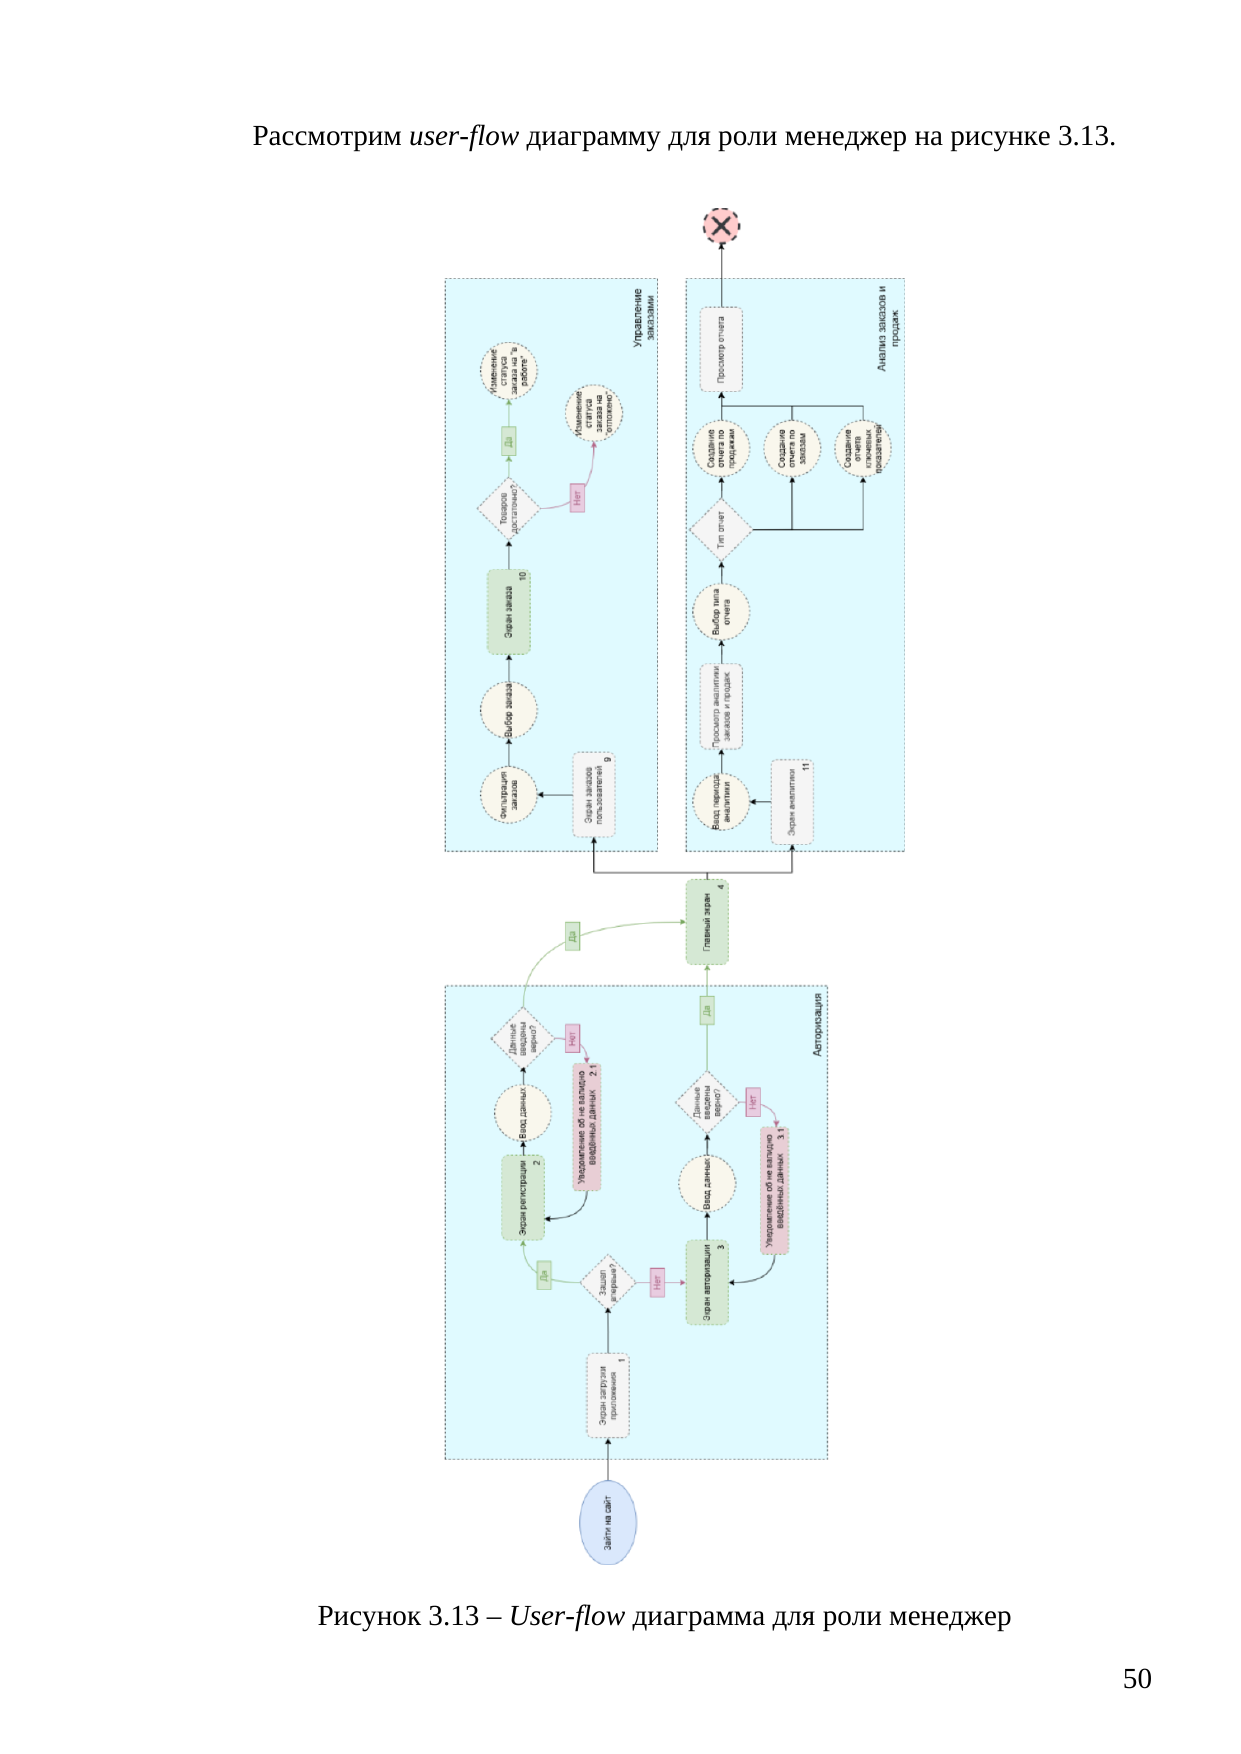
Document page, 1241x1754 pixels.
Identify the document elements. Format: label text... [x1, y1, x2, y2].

text Рисунок 3.13 – User-flow диаграмма для роли менеджер [177, 1598, 1152, 1632]
text Рассмотрим user-flow диаграмму для роли менеджер на рисунке 3.13. [177, 118, 1152, 152]
picture [445, 209, 905, 1564]
